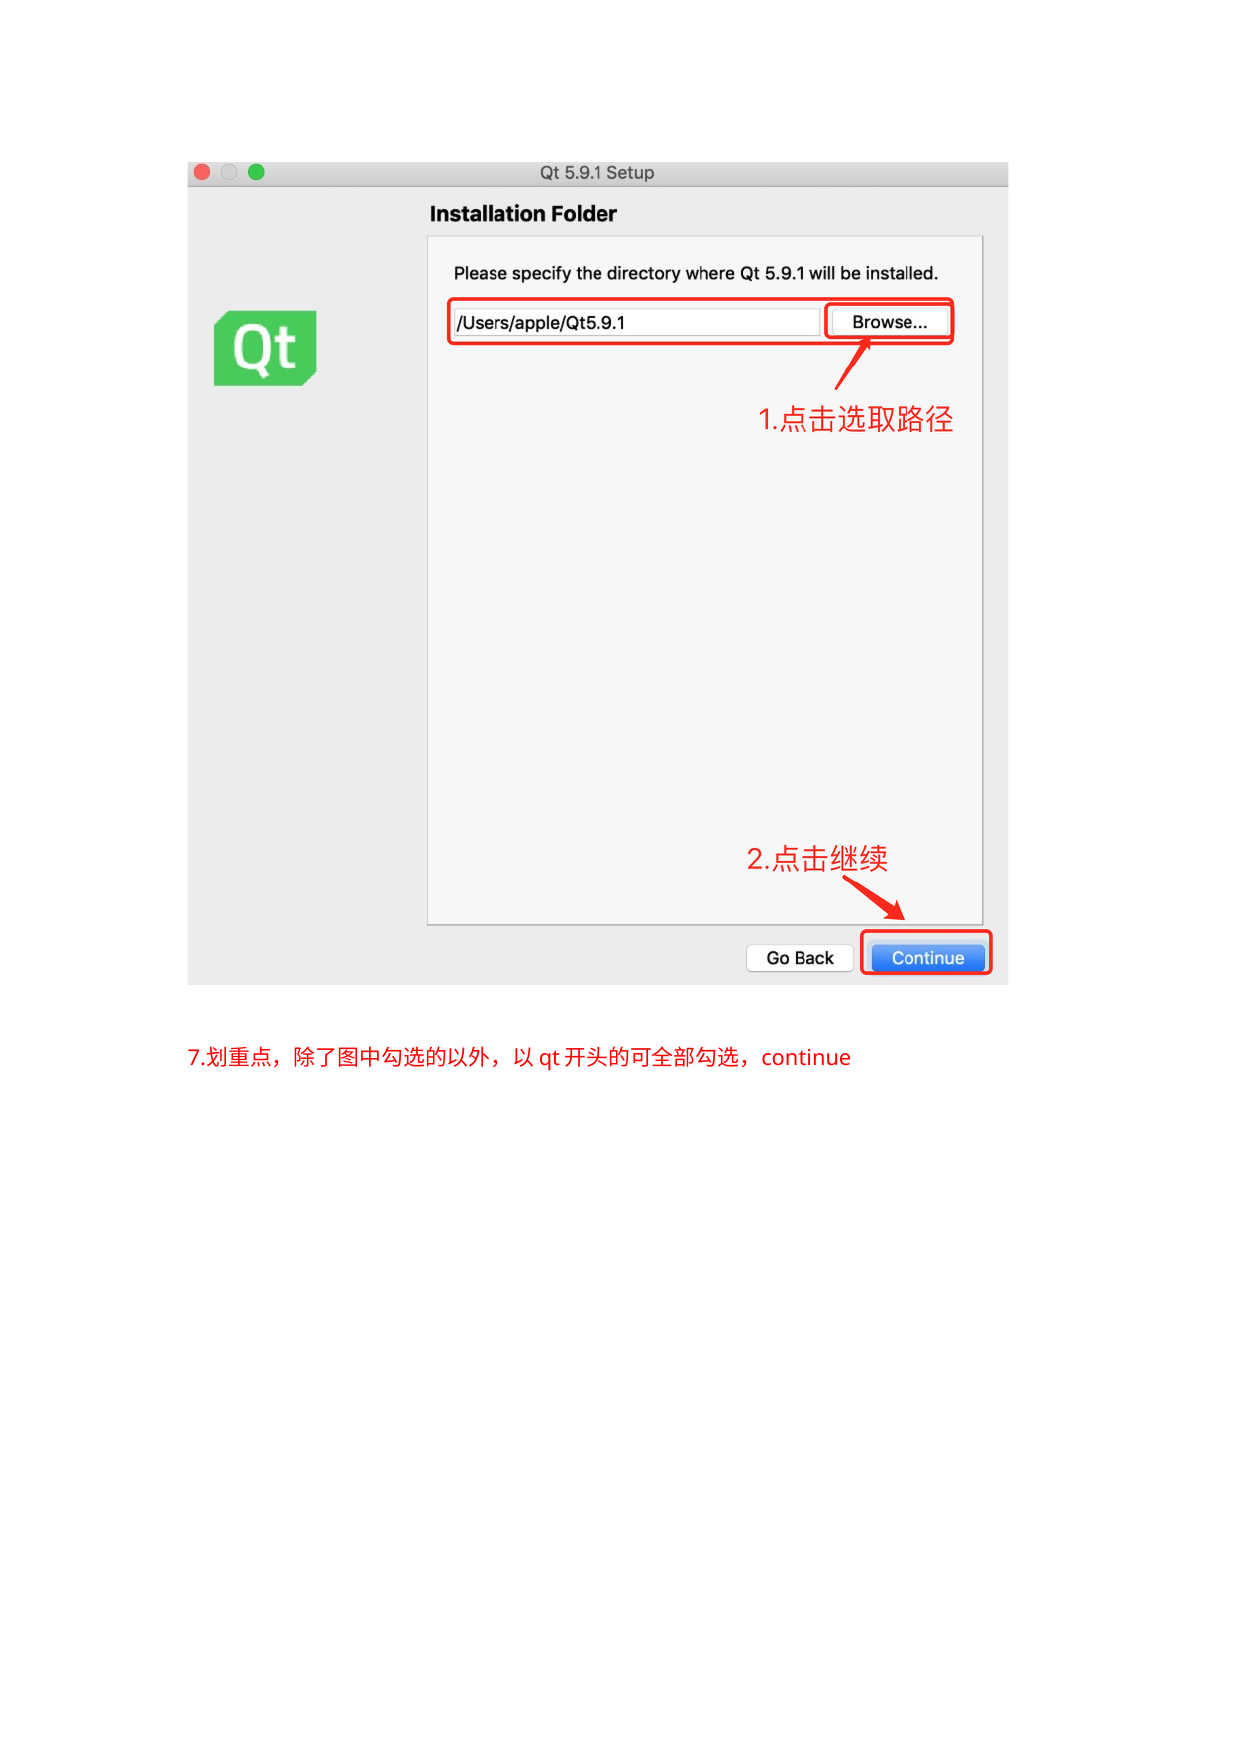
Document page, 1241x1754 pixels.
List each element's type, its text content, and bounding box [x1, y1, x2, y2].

picture [187, 162, 1009, 985]
text 7.划重点，除了图中勾选的以外，以qt开头的可全部勾选，continue [187, 1039, 1053, 1072]
